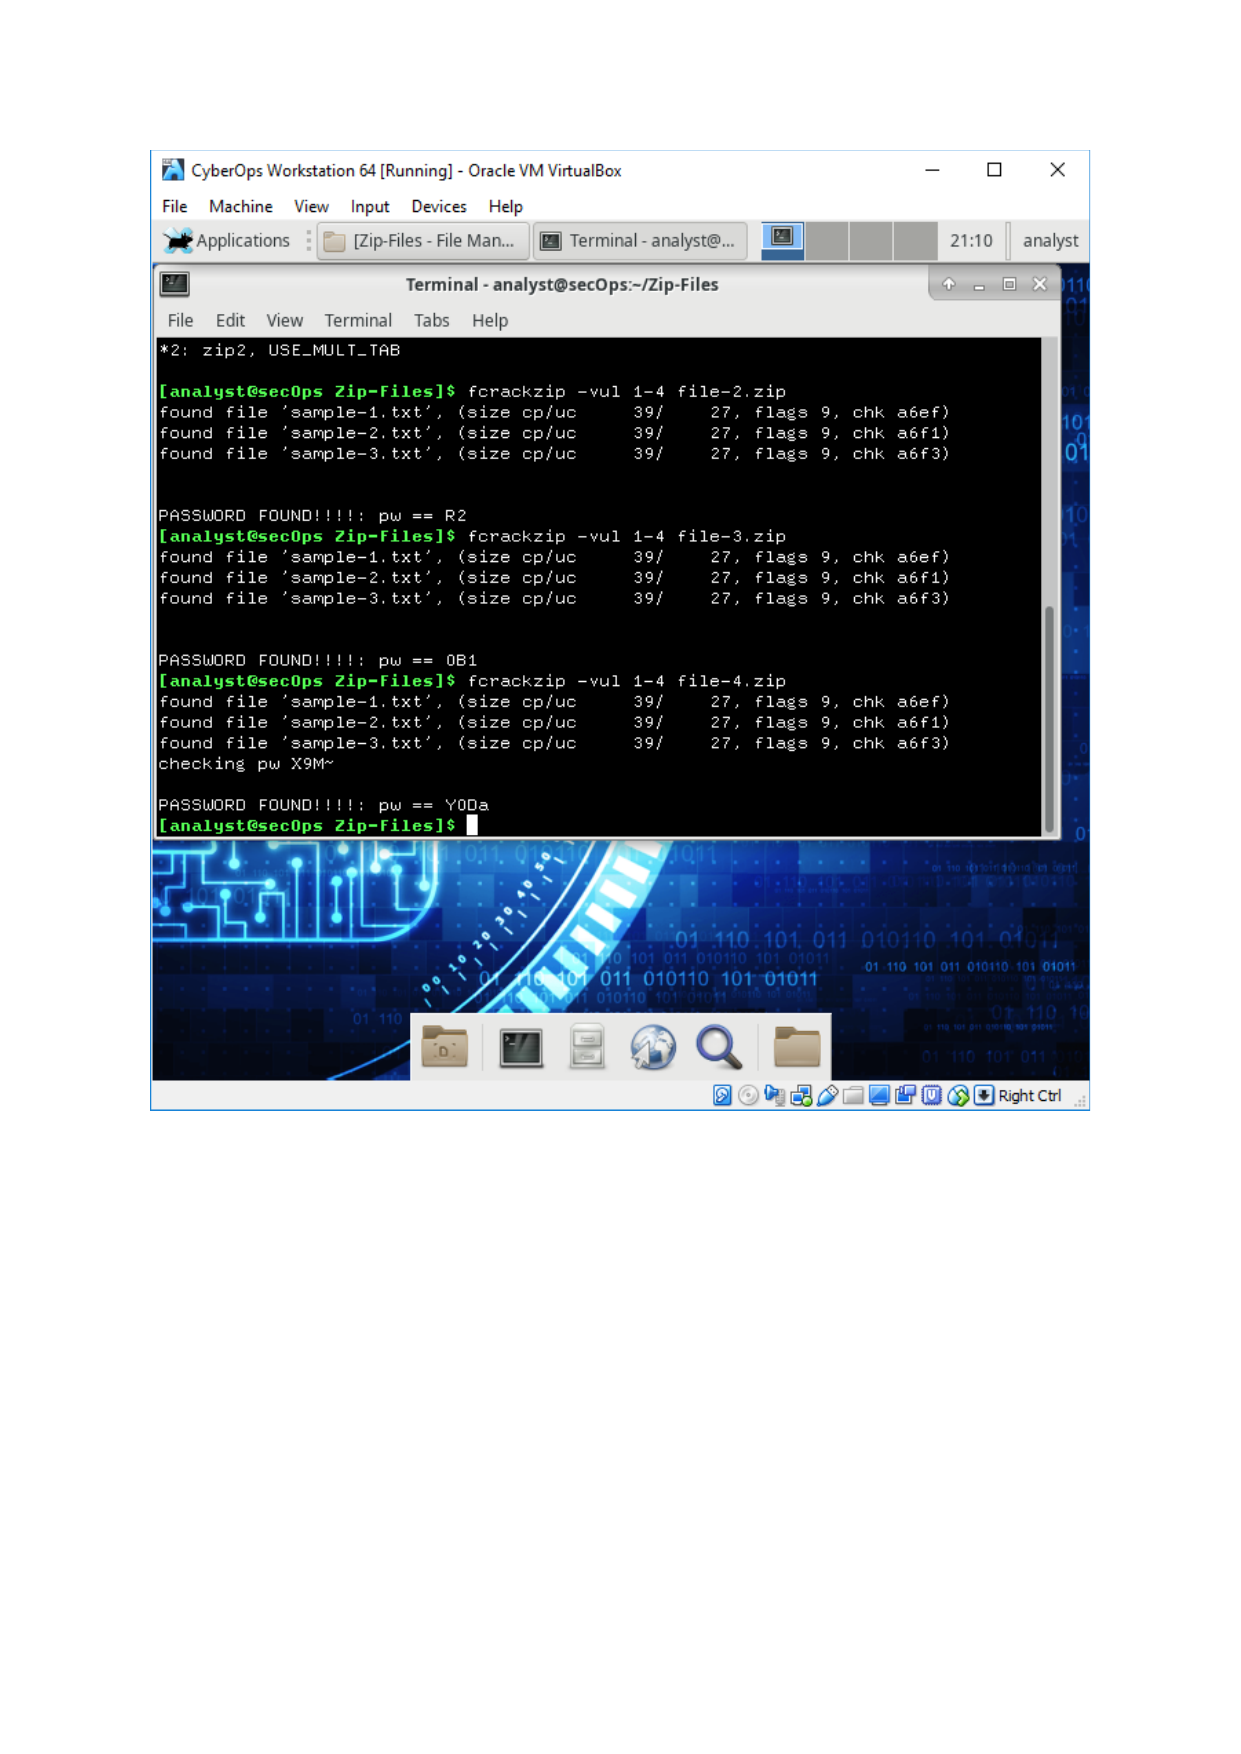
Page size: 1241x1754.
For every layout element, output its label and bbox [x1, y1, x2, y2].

picture [150, 150, 1091, 1111]
